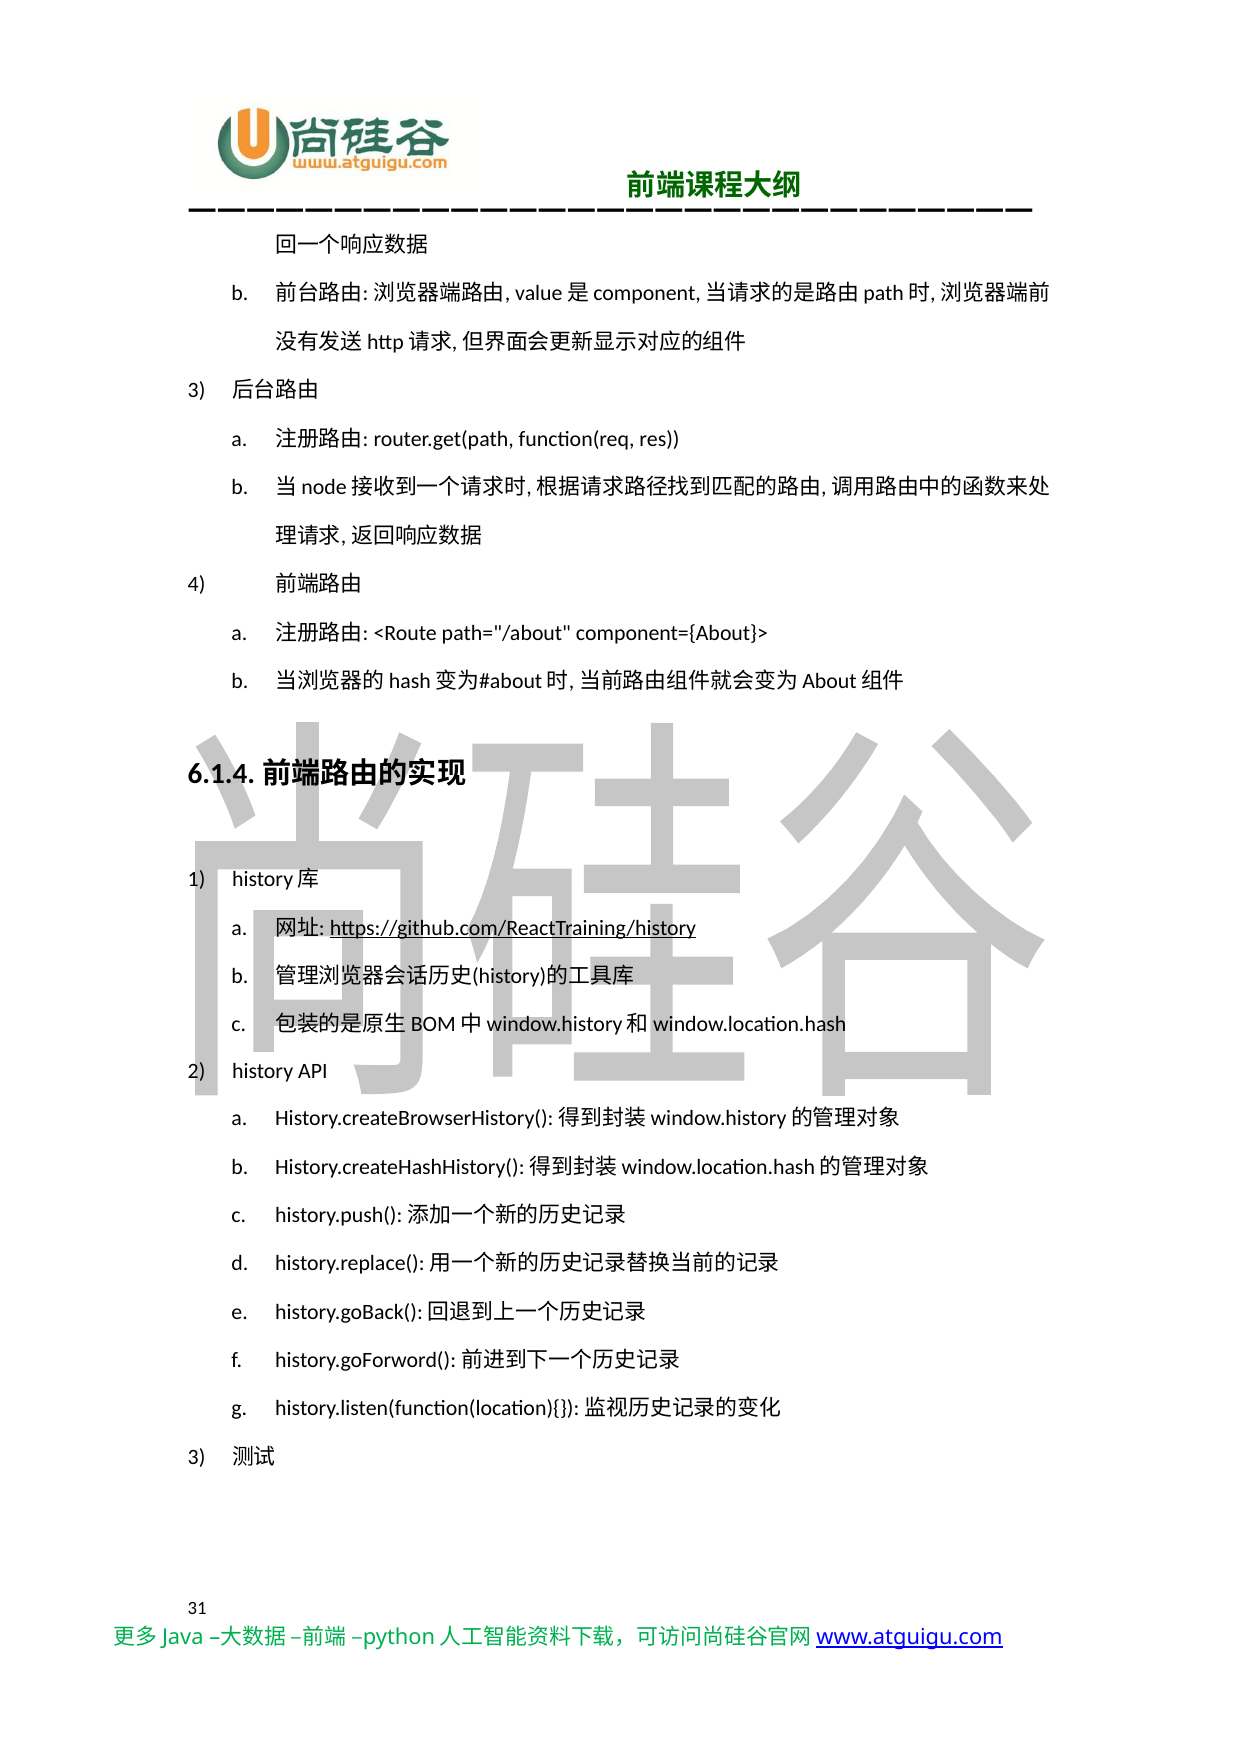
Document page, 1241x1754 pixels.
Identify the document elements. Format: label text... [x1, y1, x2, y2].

list 当node接收到一个请求时, 根据请求路径找到匹配的路由, 调用路由中的函数来处理请求, 返回响应数据 [231, 469, 1053, 550]
list 前端路由 [187, 566, 1053, 598]
list 网址: https://github.com/ReactTraining/history [231, 909, 1053, 942]
list history.listen(function(location){}): 监视历史记录的变化 [231, 1390, 1053, 1422]
list 后台路由 [187, 372, 1053, 404]
list history.replace(): 用一个新的历史记录替换当前的记录 [231, 1245, 1053, 1277]
list 后台路由: node服务器端路由, value是function, 用来处理客户端提交的请求并返回一个响应数据 [231, 227, 1053, 259]
subtitle 6.1.4. 前端路由的实现 [187, 738, 1053, 803]
list History.createBrowserHistory(): 得到封装window.history的管理对象 [231, 1100, 1053, 1132]
list 前台路由: 浏览器端路由, value是component, 当请求的是路由path时, 浏览器端前没有发送http请求, 但界面会更新显示对应的组件 [231, 275, 1053, 356]
list 包装的是原生BOM中window.history和window.location.hash [231, 1006, 1053, 1038]
list History.createHashHistory(): 得到封装window.location.hash的管理对象 [231, 1148, 1053, 1181]
list 测试 [187, 1438, 1053, 1471]
picture [187, 88, 479, 195]
list history.push(): 添加一个新的历史记录 [231, 1197, 1053, 1229]
list history.goForword(): 前进到下一个历史记录 [231, 1342, 1053, 1374]
list 注册路由: router.get(path, function(req, res)) [231, 420, 1053, 453]
list 注册路由: <Route path="/about" component={About}> [231, 614, 1053, 647]
list history库 [187, 861, 1053, 893]
list 管理浏览器会话历史(history)的工具库 [231, 957, 1053, 990]
list history.goBack(): 回退到上一个历史记录 [231, 1293, 1053, 1326]
list history API [187, 1054, 1053, 1087]
list 当浏览器的hash变为#about时, 当前路由组件就会变为About组件 [231, 662, 1053, 695]
